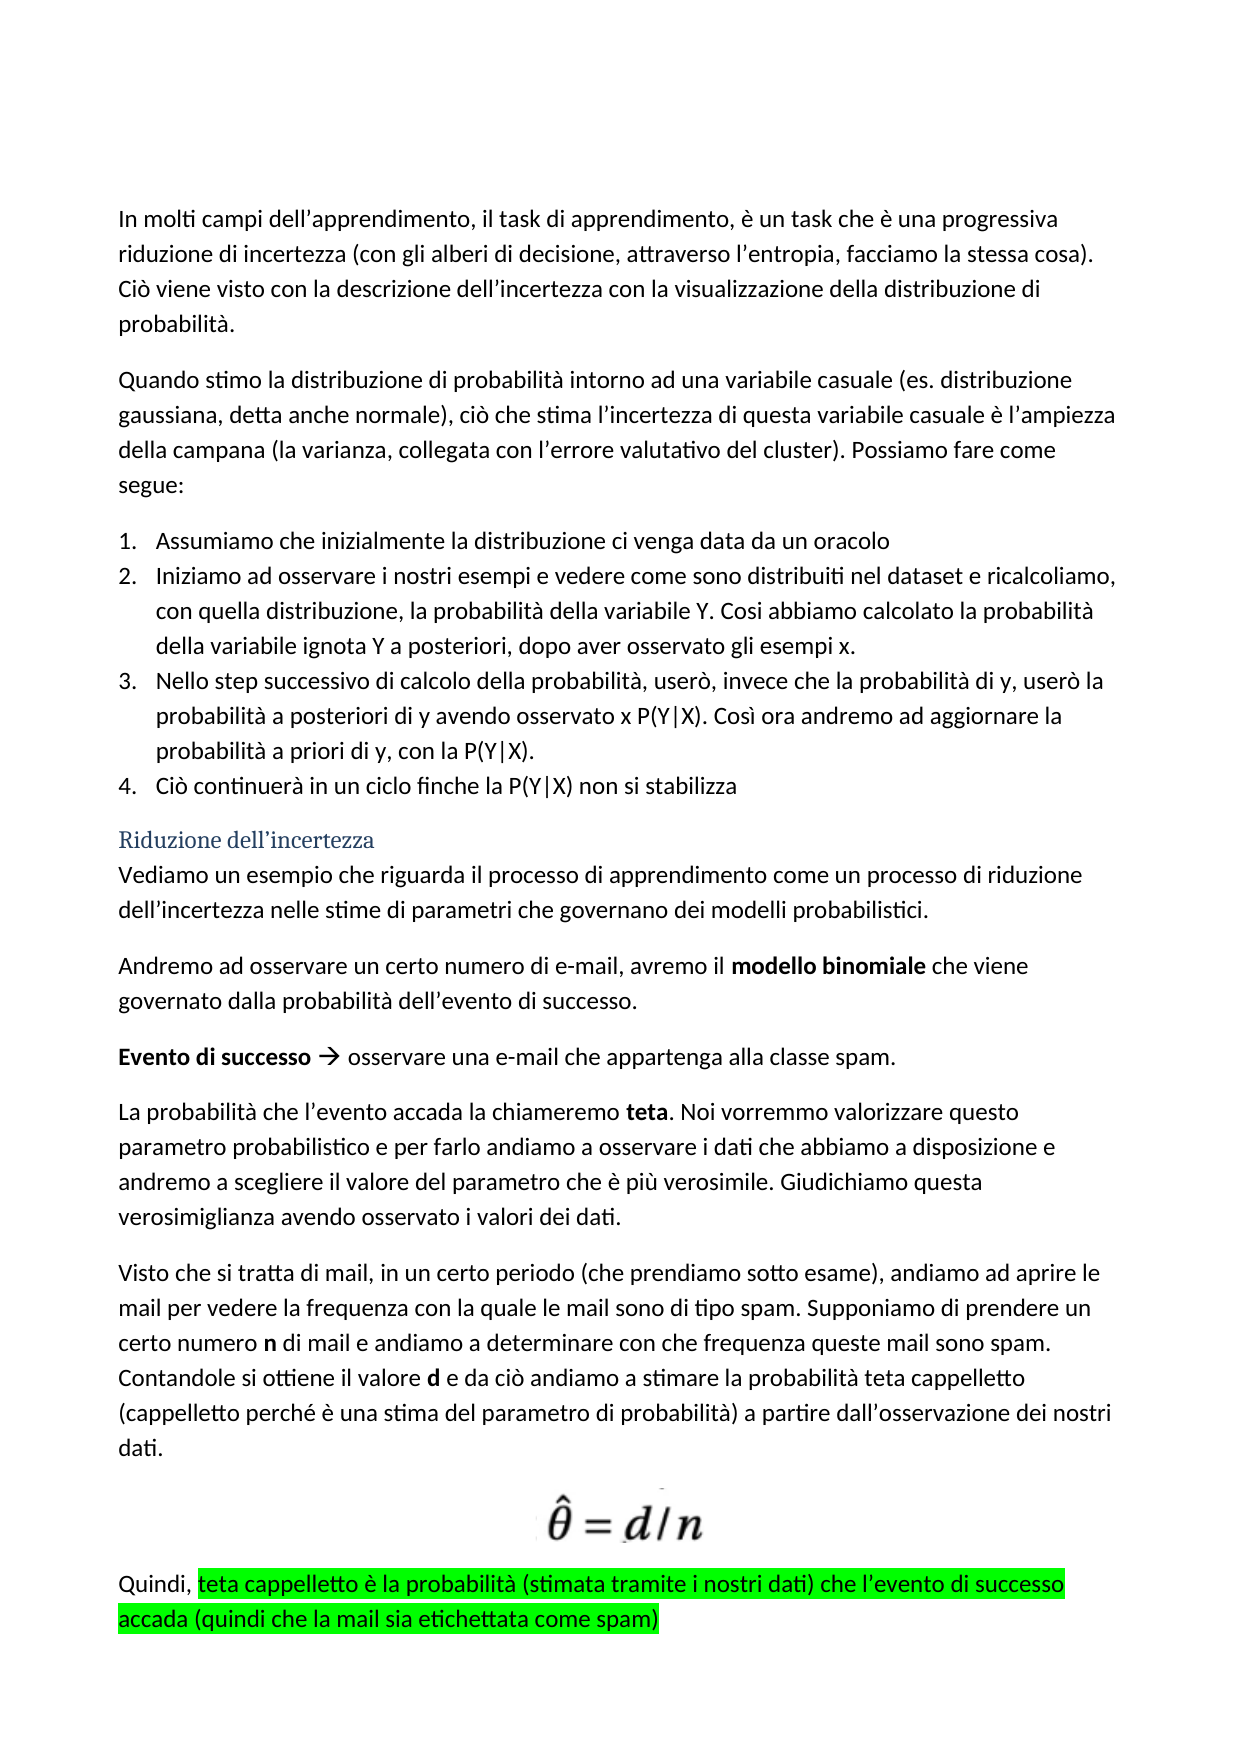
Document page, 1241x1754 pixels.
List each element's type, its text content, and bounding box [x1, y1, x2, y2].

list Nello step successivo di calcolo della probabilità, userò, invece che la probabilità di y, userò la probabilità a posteriori di y avendo osservato x P(Y|X). Così ora andremo ad aggiornare la probabilità a priori di y, con la P(Y|X). [118, 665, 1122, 766]
text Andremo ad osservare un certo numero di e-mail, avremo il modello binomiale che viene governato dalla probabilità dell’evento di successo. [118, 950, 1122, 1015]
text Quando stimo la distribuzione di probabilità intorno ad una variabile casuale (es. distribuzione gaussiana, detta anche normale), ciò che stima l’incertezza di questa variabile casuale è l’ampiezza della campana (la varianza, collegata con l’errore valutativo del cluster). Possiamo fare come segue: [118, 364, 1122, 500]
list Iniziamo ad osservare i nostri esempi e vedere come sono distribuiti nel dataset e ricalcoliamo, con quella distribuzione, la probabilità della variabile Y. Cosi abbiamo calcolato la probabilità della variabile ignota Y a posteriori, dopo aver osservato gli esempi x. [118, 560, 1122, 661]
list Ciò continuerà in un ciclo finche la P(Y|X) non si stabilizza [118, 770, 1122, 801]
text Visto che si tratta di mail, in un certo periodo (che prendiamo sotto esame), andiamo ad aprire le mail per vedere la frequenza con la quale le mail sono di tipo spam. Supponiamo di prendere un certo numero n di mail e andiamo a determinare con che frequenza queste mail sono spam. Contandole si ottiene il valore d e da ciò andiamo a stimare la probabilità teta cappelletto (cappelletto perché è una stima del parametro di probabilità) a partire dall’osservazione dei nostri dati. [118, 1257, 1122, 1463]
list Assumiamo che inizialmente la distribuzione ci venga data da un oracolo [118, 525, 1122, 556]
text La probabilità che l’evento accada la chiameremo teta. Noi vorremmo valorizzare questo parametro probabilistico e per farlo andiamo a osservare i dati che abbiamo a disposizione e andremo a scegliere il valore del parametro che è più verosimile. Giudichiamo questa verosimiglianza avendo osservato i valori dei dati. [118, 1096, 1122, 1232]
picture [535, 1488, 705, 1543]
text Vediamo un esempio che riguarda il processo di apprendimento come un processo di riduzione dell’incertezza nelle stime di parametri che governano dei modelli probabilistici. [118, 859, 1122, 924]
subtitle Riduzione dell’incertezza [118, 826, 1122, 855]
text In molti campi dell’apprendimento, il task di apprendimento, è un task che è una progressiva riduzione di incertezza (con gli alberi di decisione, attraverso l’entropia, facciamo la stessa cosa). Ciò viene visto con la descrizione dell’incertezza con la visualizzazione della distribuzione di probabilità. [118, 203, 1122, 339]
text Evento di successo osservare una e-mail che appartenga alla classe spam. [118, 1041, 1122, 1071]
text Quindi, teta cappelletto è la probabilità (stimata tramite i nostri dati) che l’evento di successo accada (quindi che la mail sia etichettata come spam) [118, 1568, 1122, 1634]
